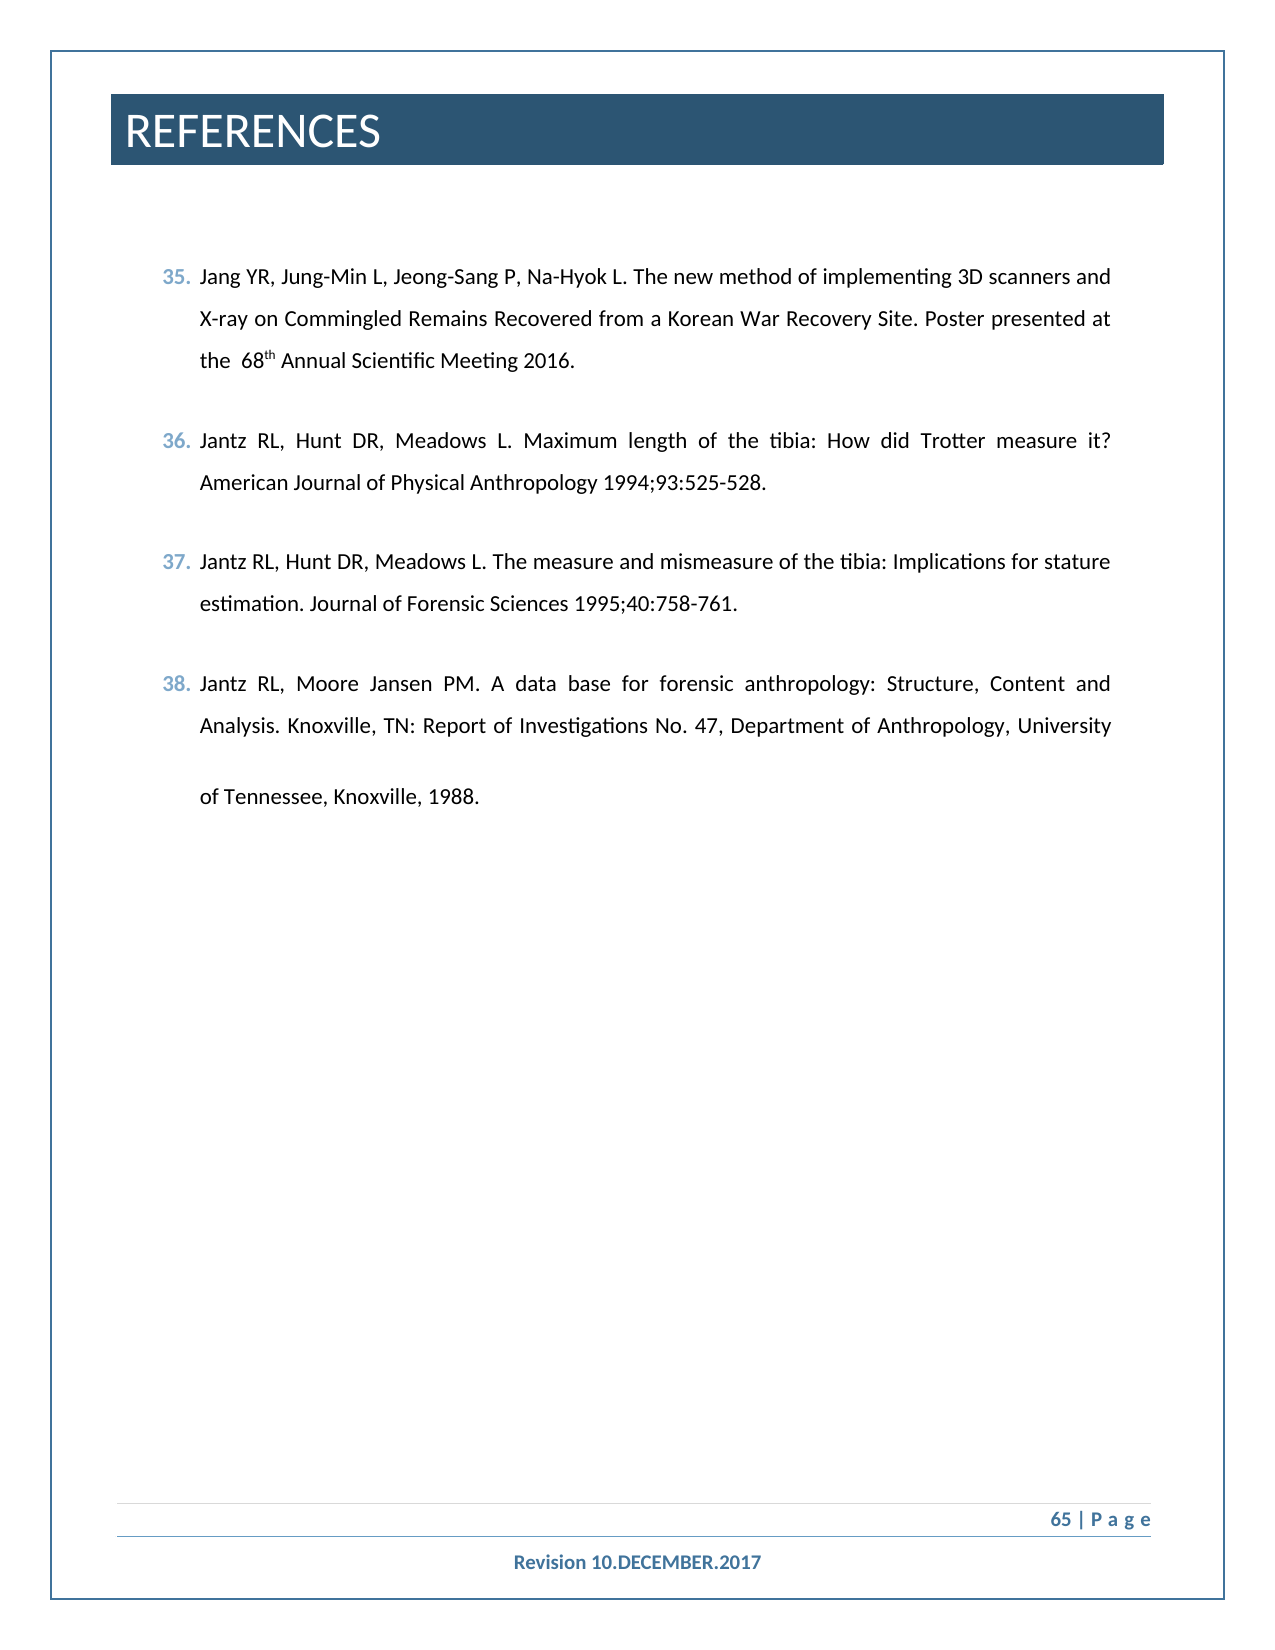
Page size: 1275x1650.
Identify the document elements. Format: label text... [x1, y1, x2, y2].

list Jantz RL, Moore Jansen PM. A data base for forensic anthropology: Structure, Content and Analysis. Knoxville, TN: Report of Investigations No. 47, Department of Anthropology, University of Tennessee, Knoxville, 1988. [162, 669, 1113, 815]
list Jantz RL, Hunt DR, Meadows L. Maximum length of the tibia: How did Trotter measure it? American Journal of Physical Anthropology 1994;93:525-528. [162, 426, 1113, 496]
list Jang YR, Jung-Min L, Jeong-Sang P, Na-Hyok L. The new method of implementing 3D scanners and X-ray on Commingled Remains Recovered from a Korean War Recovery Site. Poster presented at the 68th Annual Scientific Meeting 2016. [162, 262, 1113, 374]
list Jantz RL, Hunt DR, Meadows L. The measure and mismeasure of the tibia: Implications for stature estimation. Journal of Forensic Sciences 1995;40:758-761. [162, 547, 1113, 617]
